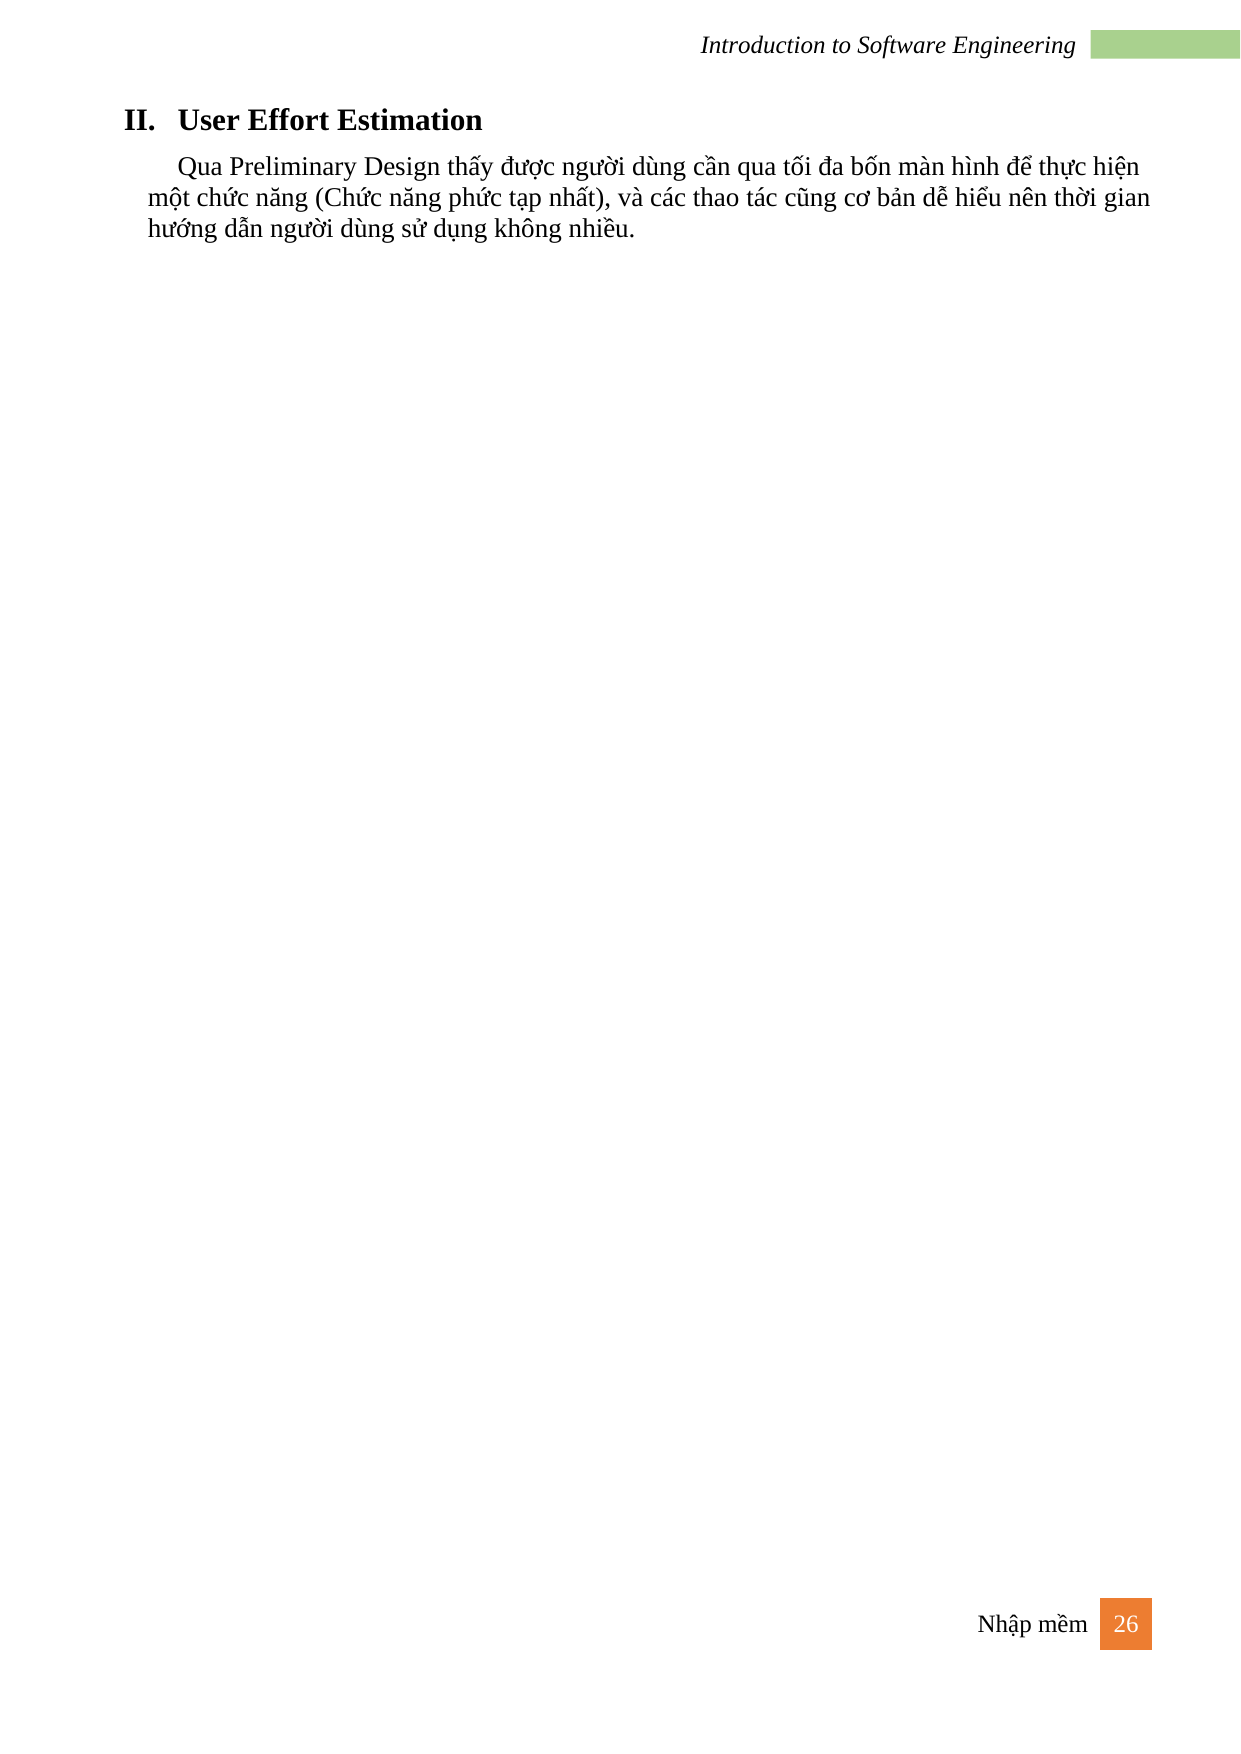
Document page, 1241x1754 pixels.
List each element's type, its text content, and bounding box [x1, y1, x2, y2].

list User Effort Estimation [156, 101, 1152, 137]
text Qua Preliminary Design thấy được người dùng cần qua tối đa bốn màn hình để thực hiện một chức năng (Chức năng phức tạp nhất), và các thao tác cũng cơ bản dễ hiểu nên thời gian hướng dẫn người dùng sử dụng không nhiều. [148, 149, 1152, 243]
